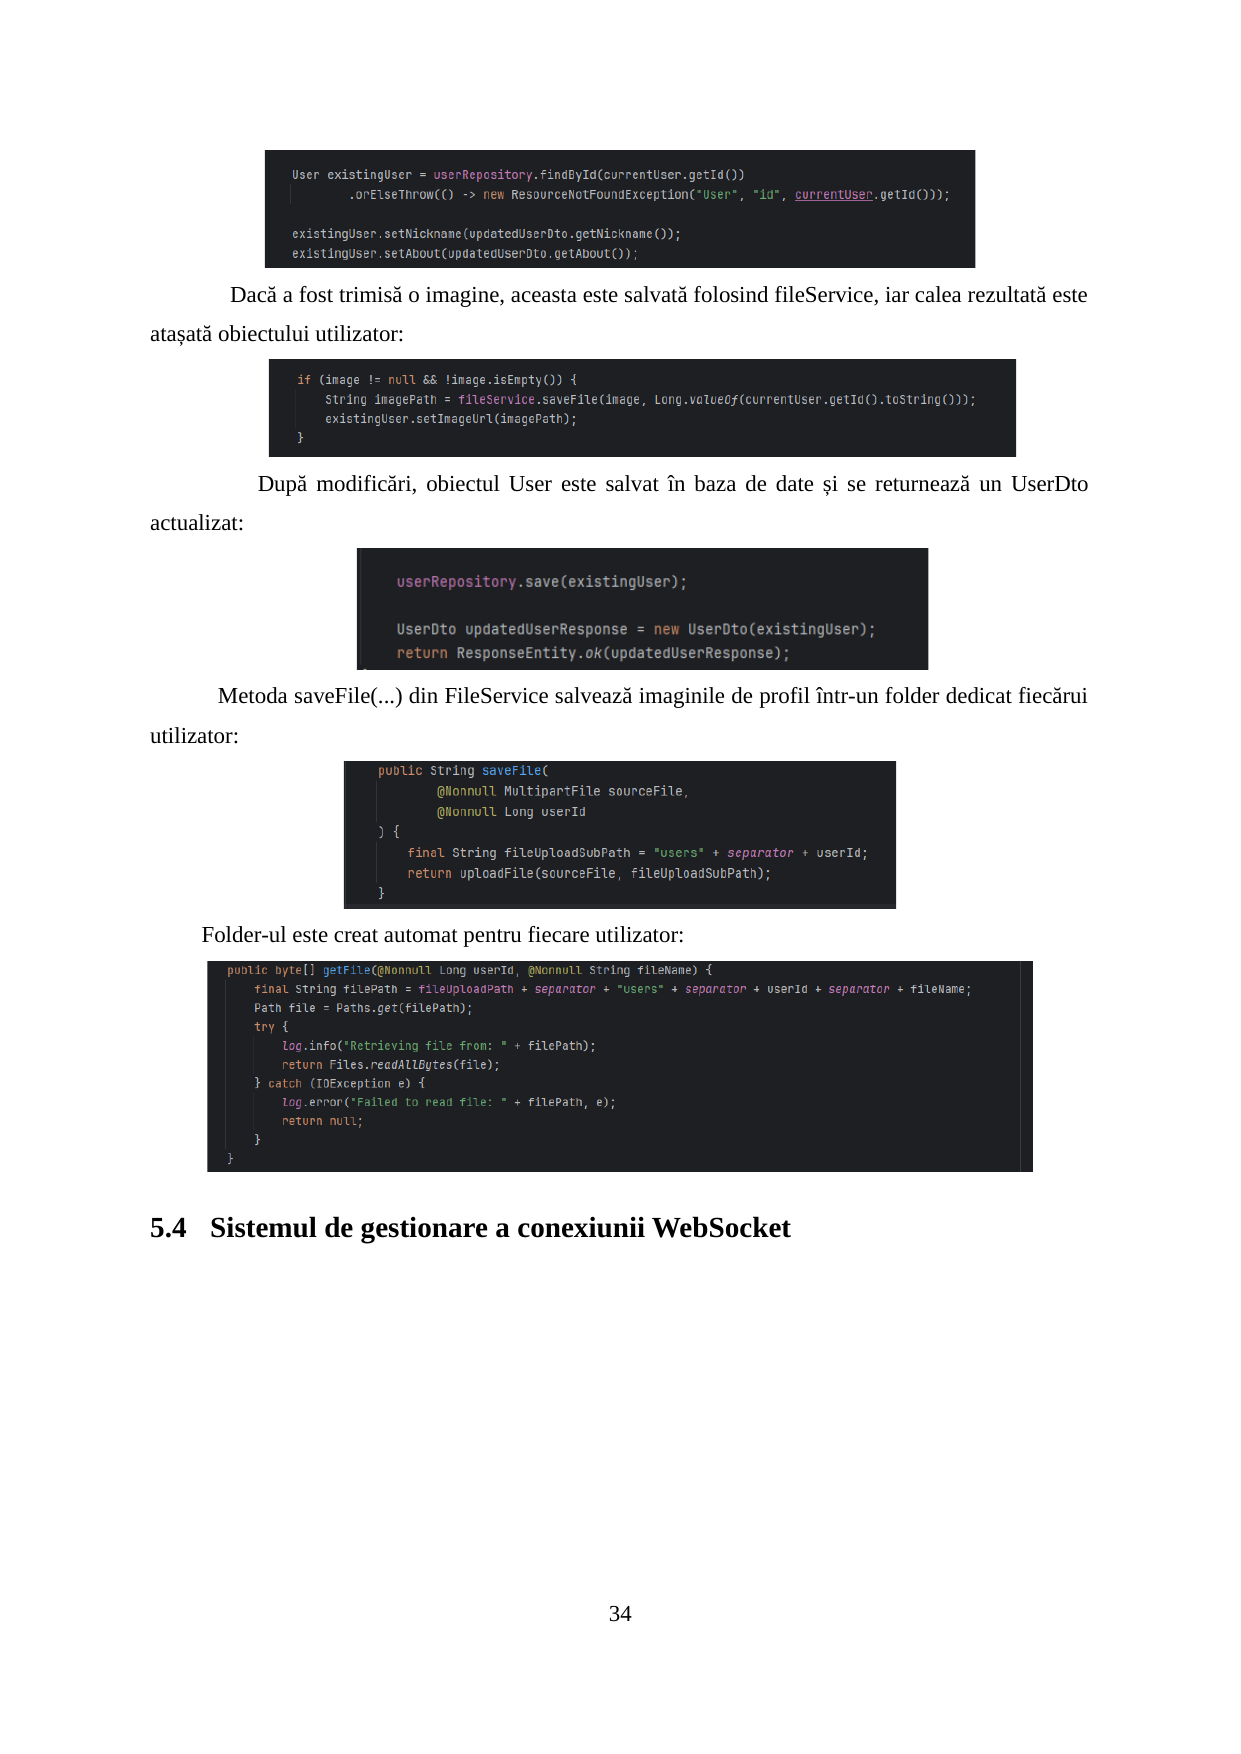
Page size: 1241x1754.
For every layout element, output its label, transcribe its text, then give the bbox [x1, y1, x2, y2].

picture [268, 359, 1017, 457]
picture [207, 961, 1033, 1172]
subtitle Sistemul de gestionare a conexiunii WebSocket [150, 1210, 1090, 1243]
text Metoda saveFile(...) din FileService salvează imaginile de profil într-un folder dedicat fiecărui utilizator: [150, 682, 1090, 748]
text După modificări, obiectul User este salvat în baza de date și se returnează un UserDto actualizat: [150, 469, 1090, 535]
text Dacă a fost trimisă o imagine, aceasta este salvată folosind fileService, iar calea rezultată este atașată obiectului utilizator: [150, 281, 1090, 346]
picture [356, 548, 929, 670]
text Folder-ul este creat automat pentru fiecare utilizator: [150, 921, 1090, 948]
picture [264, 150, 976, 268]
picture [343, 761, 897, 909]
